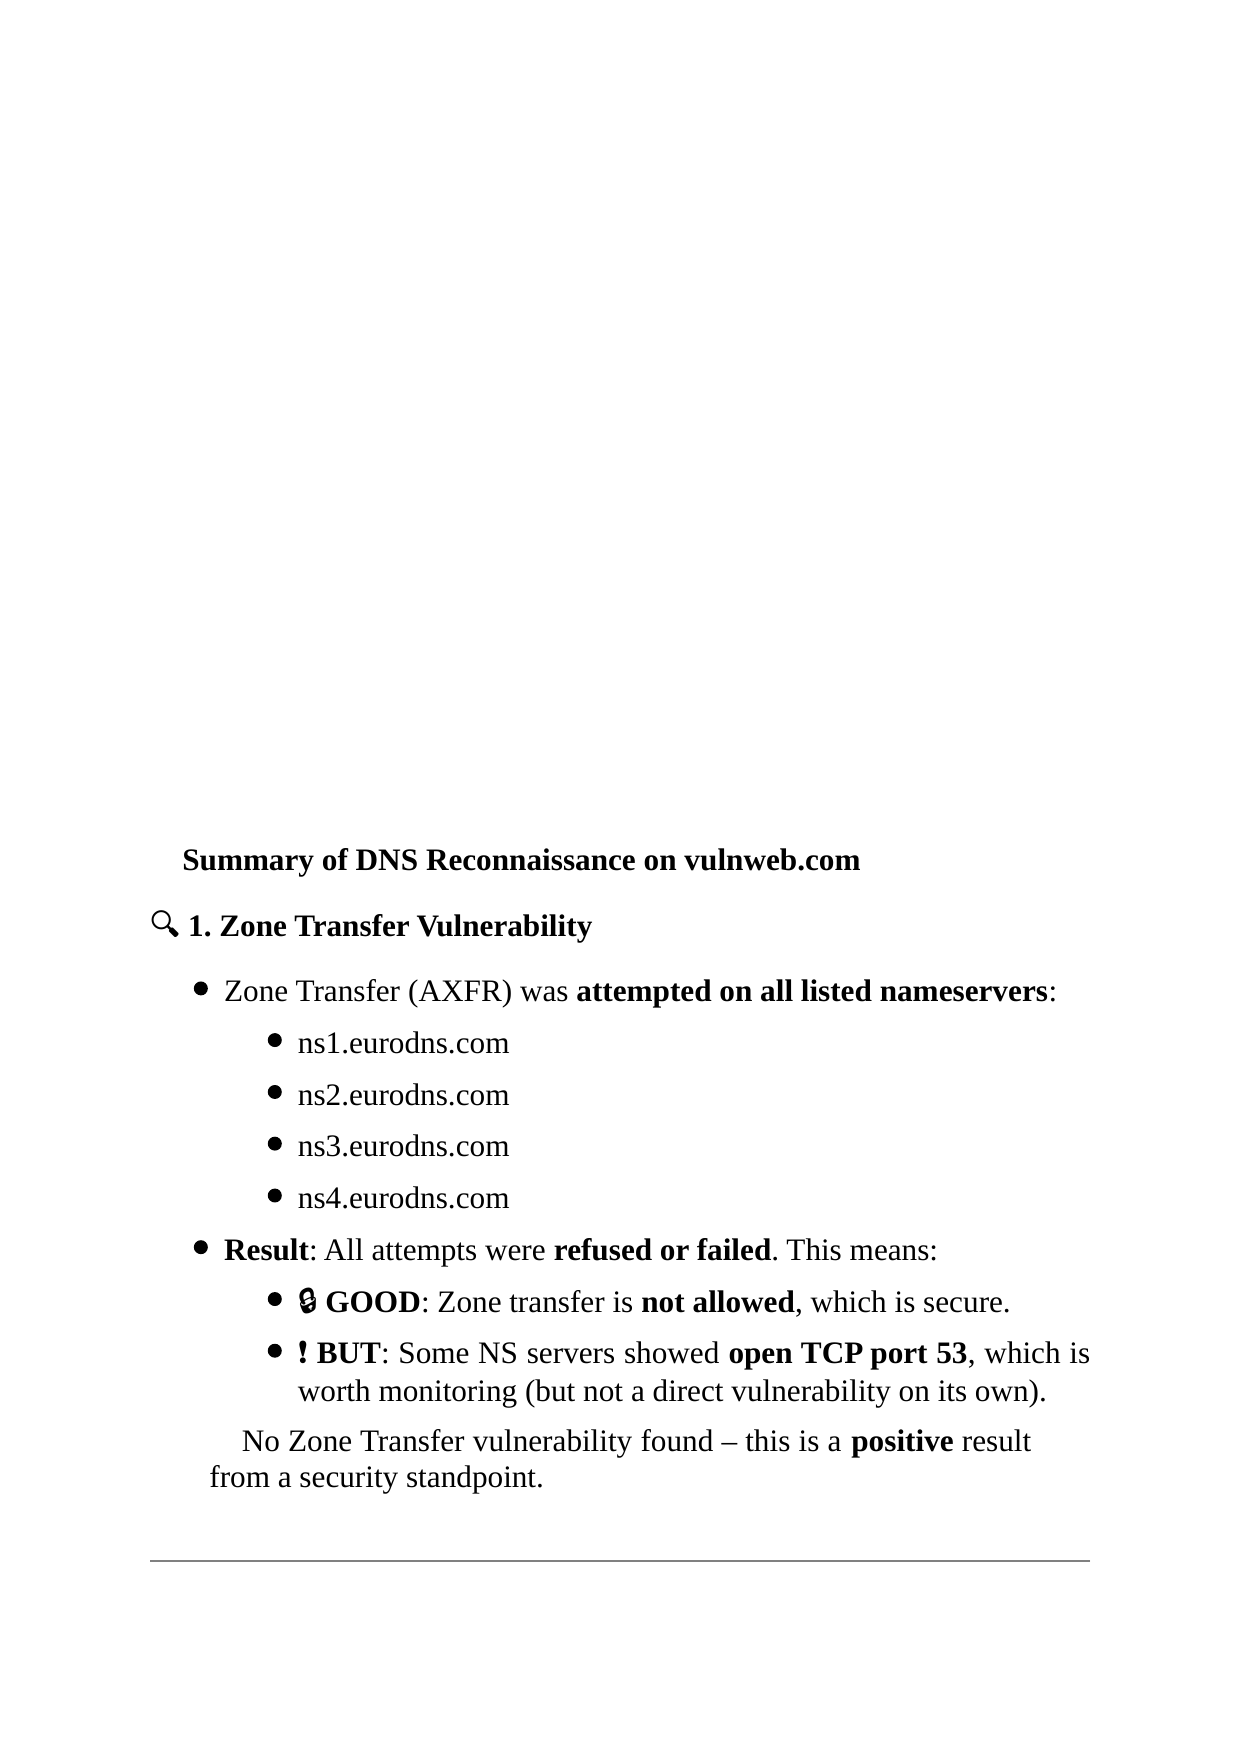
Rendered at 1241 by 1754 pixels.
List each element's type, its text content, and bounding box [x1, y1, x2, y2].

subtitle 🔍 1. Zone Transfer Vulnerability [150, 907, 1090, 943]
list ns4.eurodns.com [268, 1179, 1090, 1217]
list ❗ BUT: Some NS servers showed open TCP port 53, which is worth monitoring (but not a direct vulnerability on its own). [268, 1335, 1090, 1408]
list ns1.eurodns.com [268, 1024, 1090, 1061]
list ns3.eurodns.com [268, 1128, 1090, 1165]
list Zone Transfer (AXFR) was attempted on all listed nameservers: [194, 972, 1090, 1009]
subtitle ✅ Summary of DNS Reconnaissance on vulnweb.com [150, 842, 1090, 877]
list 🔒 GOOD: Zone transfer is not allowed, which is secure. [268, 1283, 1090, 1320]
text ✅ No Zone Transfer vulnerability found – this is a positive result from a security standpoint. [209, 1422, 1031, 1494]
list ns2.eurodns.com [268, 1076, 1090, 1113]
list Result: All attempts were refused or failed. This means: [194, 1231, 1090, 1268]
